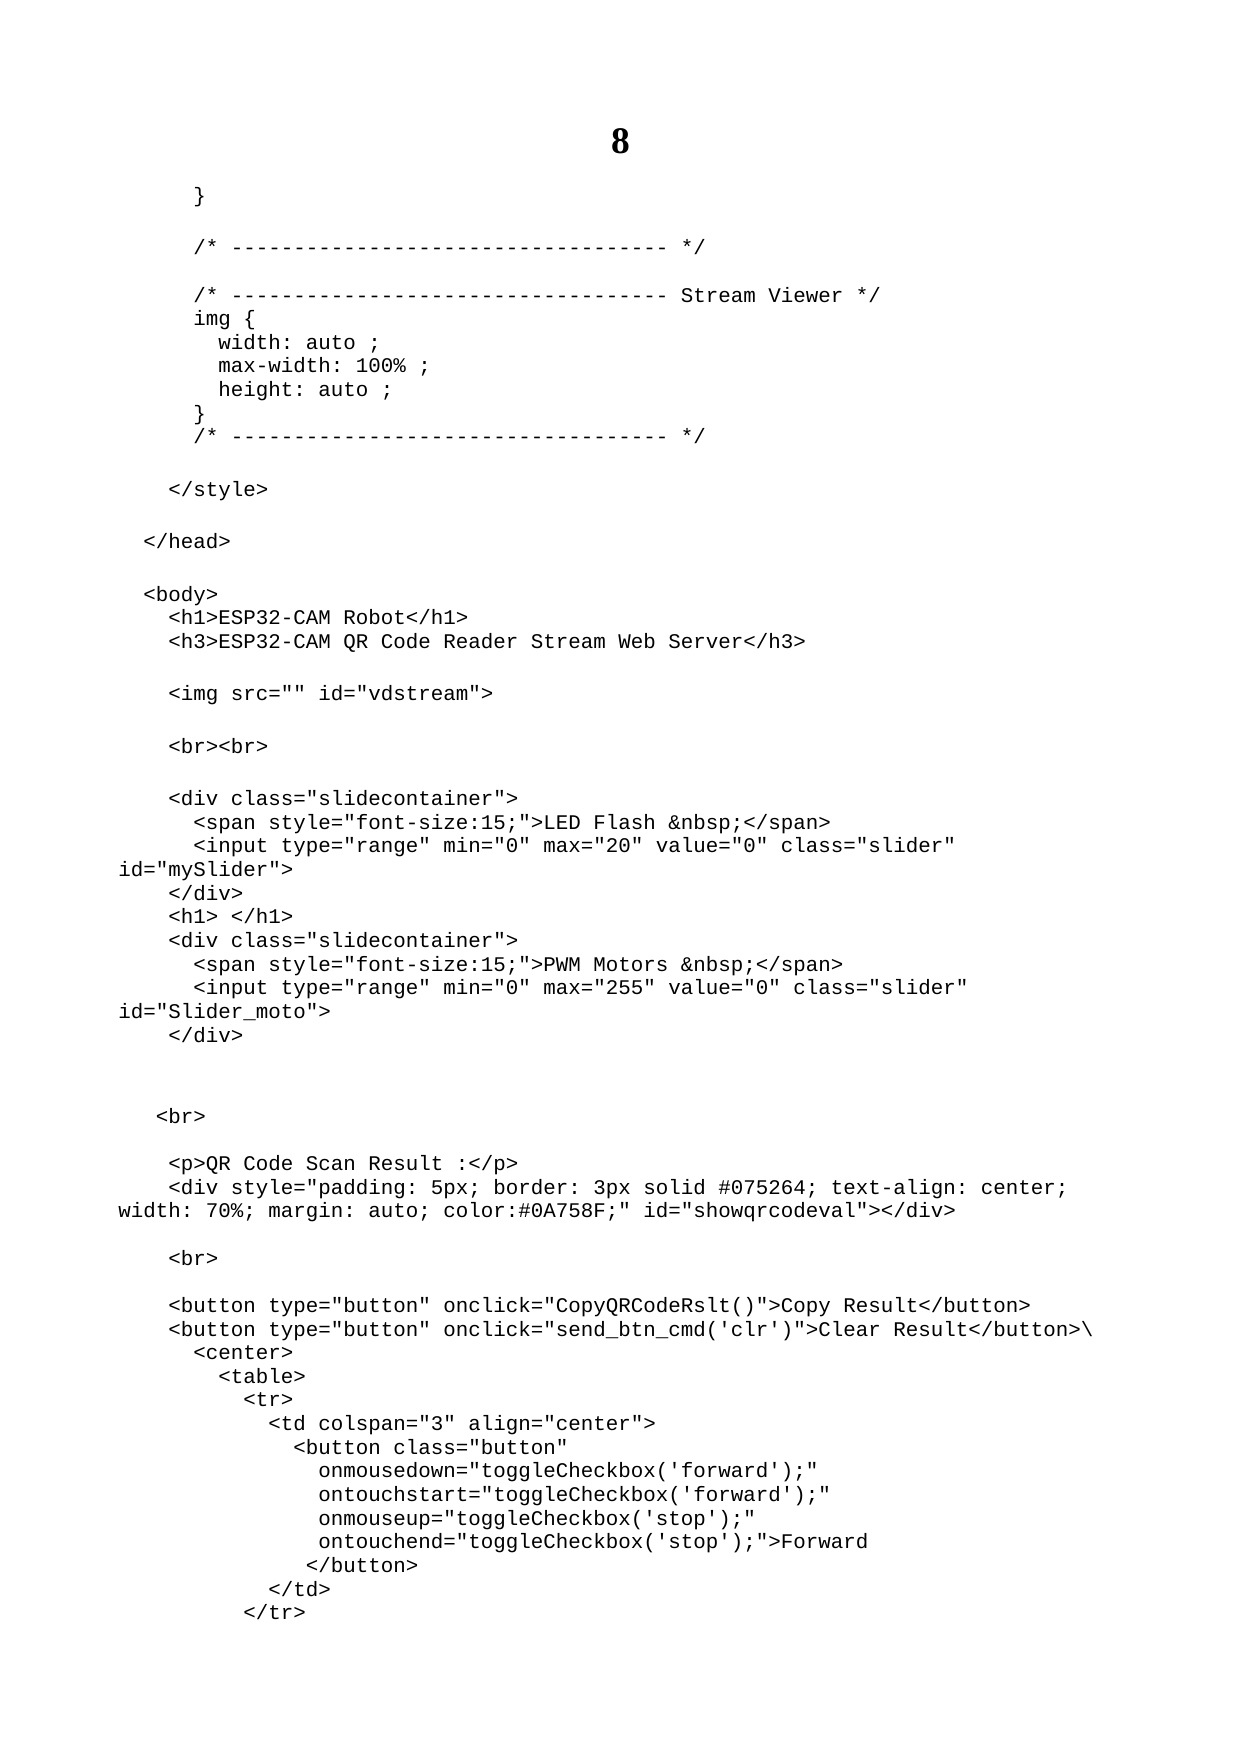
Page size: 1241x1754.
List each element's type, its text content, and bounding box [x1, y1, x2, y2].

text /* ----------------------------------- Stream Viewer */ [118, 284, 1122, 308]
text img { [118, 308, 1122, 332]
text <div style="padding: 5px; border: 3px solid #075264; text-align: center; width: 70%; margin: auto; color:#0A758F;" id="showqrcodeval"></div> [118, 1177, 1122, 1224]
text onmouseup="toggleCheckbox('stop');" [118, 1508, 1122, 1531]
text <span style="font-size:15;">LED Flash &nbsp;</span> [118, 812, 1122, 835]
text onmousedown="toggleCheckbox('forward');" [118, 1460, 1122, 1484]
text width: auto ; [118, 332, 1122, 356]
text <br> [118, 1248, 1122, 1271]
text <td colspan="3" align="center"> [118, 1413, 1122, 1437]
text <input type="range" min="0" max="20" value="0" class="slider" id="mySlider"> [118, 835, 1122, 883]
text <h1>ESP32-CAM Robot</h1> [118, 607, 1122, 631]
text <button type="button" onclick="CopyQRCodeRslt()">Copy Result</button> [118, 1295, 1122, 1318]
text <br> [118, 1106, 1122, 1129]
text </td> [118, 1579, 1122, 1602]
text ontouchstart="toggleCheckbox('forward');" [118, 1484, 1122, 1508]
text /* ----------------------------------- */ [118, 237, 1122, 261]
text <div class="slidecontainer"> [118, 788, 1122, 812]
text <table> [118, 1366, 1122, 1389]
text <tr> [118, 1389, 1122, 1413]
text height: auto ; [118, 379, 1122, 403]
text <img src="" id="vdstream"> [118, 683, 1122, 707]
text </div> [118, 1024, 1122, 1048]
text <input type="range" min="0" max="255" value="0" class="slider" id="Slider_moto"> [118, 977, 1122, 1024]
text </tr> [118, 1602, 1122, 1626]
text <p>QR Code Scan Result :</p> [118, 1153, 1122, 1177]
text } [118, 403, 1122, 426]
text </style> [118, 479, 1122, 502]
text <div class="slidecontainer"> [118, 930, 1122, 954]
text /* ----------------------------------- */ [118, 426, 1122, 450]
text <h1> </h1> [118, 906, 1122, 930]
text </button> [118, 1555, 1122, 1579]
text } [118, 185, 1122, 208]
text <br><br> [118, 736, 1122, 759]
text <h3>ESP32-CAM QR Code Reader Stream Web Server</h3> [118, 631, 1122, 654]
text ontouchend="toggleCheckbox('stop');">Forward [118, 1531, 1122, 1555]
text <button class="button" [118, 1437, 1122, 1460]
text max-width: 100% ; [118, 356, 1122, 379]
text <body> [118, 584, 1122, 607]
text </head> [118, 531, 1122, 555]
text 8 [118, 118, 1122, 161]
text </div> [118, 883, 1122, 906]
text <center> [118, 1342, 1122, 1366]
text <span style="font-size:15;">PWM Motors &nbsp;</span> [118, 954, 1122, 977]
text <button type="button" onclick="send_btn_cmd('clr')">Clear Result</button>\ [118, 1318, 1122, 1342]
